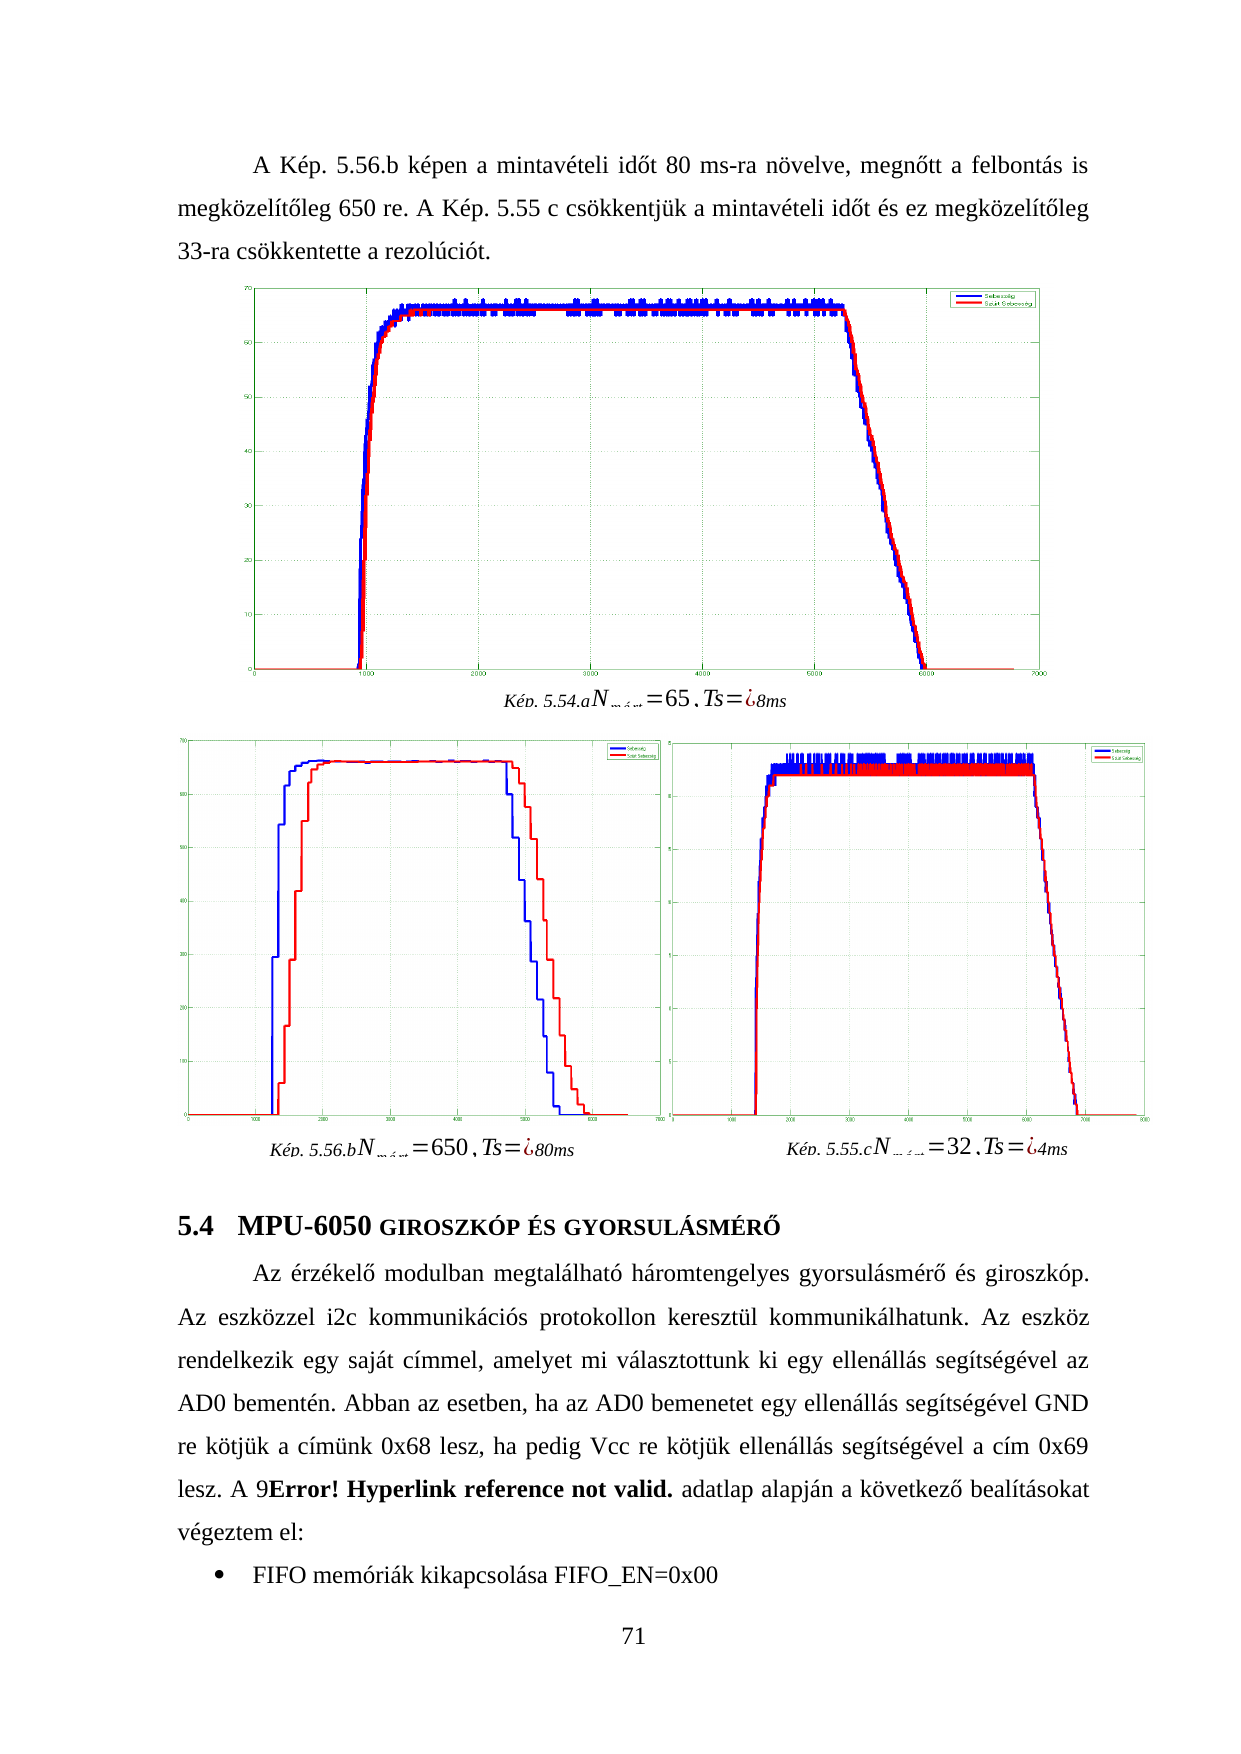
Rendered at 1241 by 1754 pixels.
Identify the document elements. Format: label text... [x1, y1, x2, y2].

text Az érzékelő modulban megtalálható háromtengelyes gyorsulásmérő és giroszkóp. Az eszközzel i2c kommunikációs protokollon keresztül kommunikálhatunk. Az eszköz rendelkezik egy saját címmel, amelyet mi választottunk ki egy ellenállás segítségével az AD0 bementén. Abban az esetben, ha az AD0 bemenetet egy ellenállás segítségével GND re kötjük a címünk 0x68 lesz, ha pedig Vcc re kötjük ellenállás segítségével a cím 0x69 lesz. A adatlap alapján a következő bealításokat végeztem el: [177, 1258, 1090, 1546]
picture [177, 733, 1153, 1126]
text A .b képen a mintavételi időt 80 ms-ra növelve, megnőtt a felbontás is megközelítőleg 650 re. A c csökkentjük a mintavételi időt és ez megközelítőleg 33-ra csökkentette a rezolúciót. [177, 150, 1090, 265]
subtitle MPU-6050 giroszkóp és gyorsulásmérő [177, 1208, 1090, 1242]
list FIFO memóriák kikapcsolása FIFO_EN=0x00 [215, 1560, 1090, 1589]
picture [239, 279, 1054, 682]
